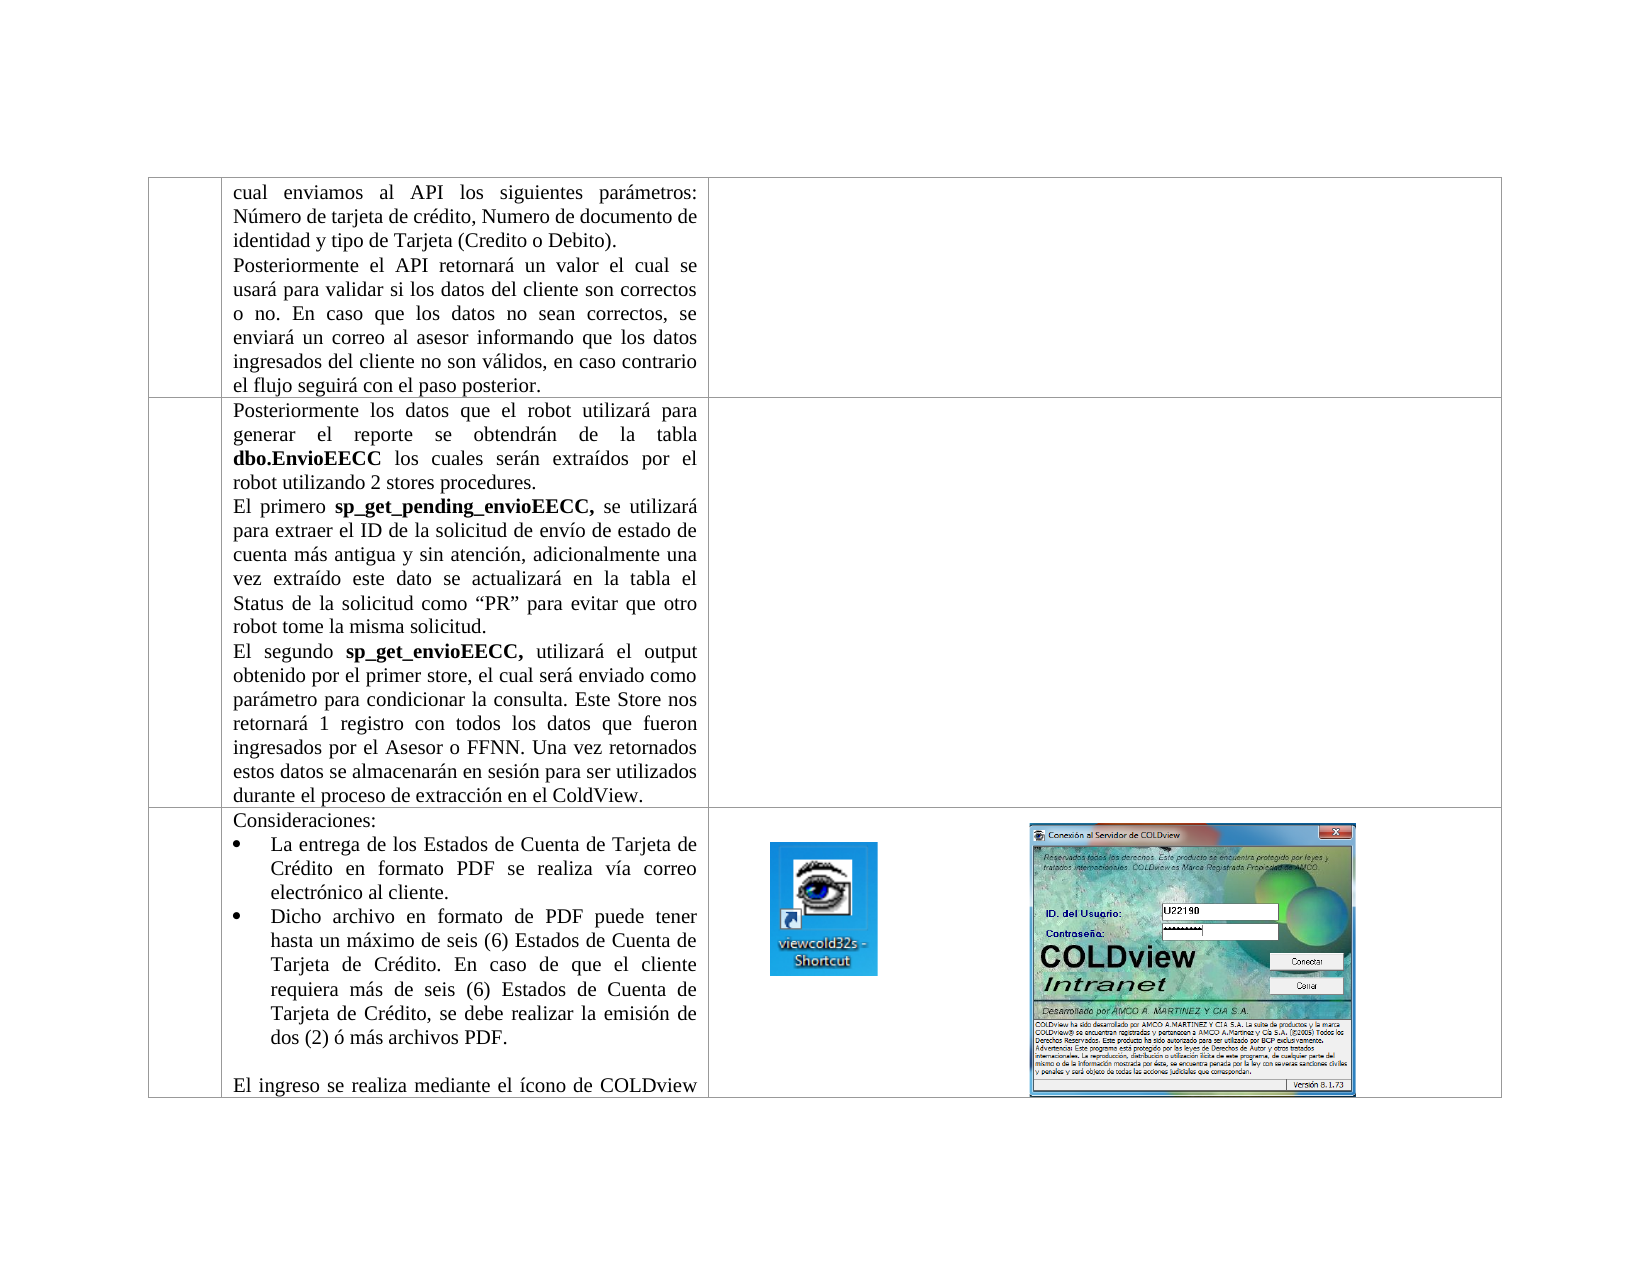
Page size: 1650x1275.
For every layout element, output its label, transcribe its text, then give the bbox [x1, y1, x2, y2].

table_cell Posteriormente los datos que el robot utilizará para generar el reporte se obtendrán de la tabla dbo.EnvioEECC los cuales serán extraídos por el robot utilizando 2 stores procedures. El primero sp_get_pending_envioEECC, se utilizará para extraer el ID de la solicitud de envío de estado de cuenta más antigua y sin atención, adicionalmente una vez extraído este dato se actualizará en la tabla el Status de la solicitud como “PR” para evitar que otro robot tome la misma solicitud. El segundo sp_get_envioEECC, utilizará el output obtenido por el primer store, el cual será enviado como parámetro para condicionar la consulta. Este Store nos retornará 1 registro con todos los datos que fueron ingresados por el Asesor o FFNN. Una vez retornados estos datos se almacenarán en sesión para ser utilizados durante el proceso de extracción en el ColdView. [222, 398, 708, 807]
picture [770, 842, 878, 976]
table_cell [222, 808, 708, 1097]
table_cell [149, 398, 221, 807]
table_cell [709, 178, 1501, 397]
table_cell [222, 178, 708, 397]
table_cell [709, 808, 1501, 1097]
table_cell [149, 808, 221, 1097]
picture [1029, 823, 1356, 1097]
table_cell [709, 398, 1501, 807]
table_cell [149, 178, 221, 397]
